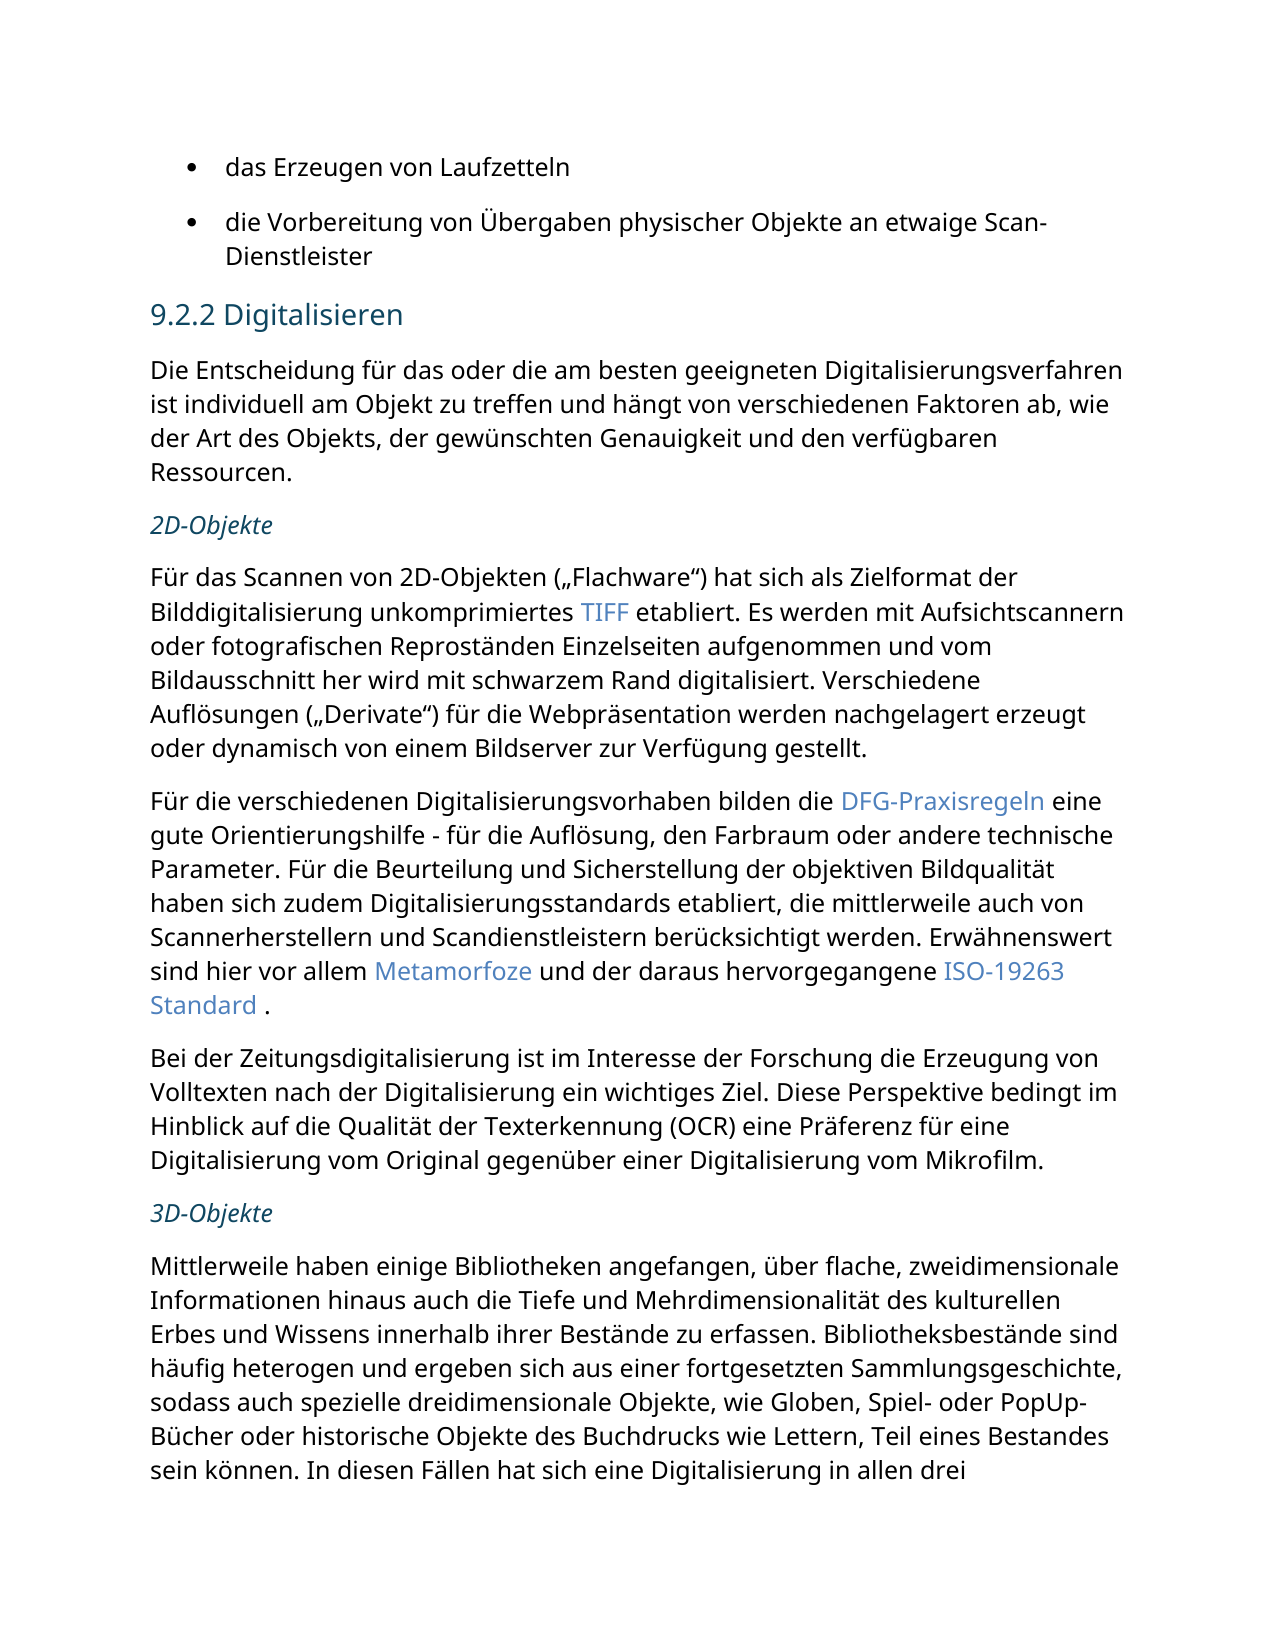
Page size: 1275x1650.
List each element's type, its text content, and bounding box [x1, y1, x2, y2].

text Für das Scannen von 2D-Objekten („Flachware“) hat sich als Zielformat der Bilddigitalisierung unkomprimiertes TIFF etabliert. Es werden mit Aufsichtscannern oder fotografischen Reproständen Einzelseiten aufgenommen und vom Bildausschnitt her wird mit schwarzem Rand digitalisiert. Verschiedene Auflösungen („Derivate“) für die Webpräsentation werden nachgelagert erzeugt oder dynamisch von einem Bildserver zur Verfügung gestellt. [150, 560, 1125, 764]
text Die Entscheidung für das oder die am besten geeigneten Digitalisierungsverfahren ist individuell am Objekt zu treffen und hängt von verschiedenen Faktoren ab, wie der Art des Objekts, der gewünschten Genauigkeit und den verfügbaren Ressourcen. [150, 352, 1125, 488]
text Für die verschiedenen Digitalisierungsvorhaben bilden die DFG-Praxisregeln eine gute Orientierungshilfe - für die Auflösung, den Farbraum oder andere technische Parameter. Für die Beurteilung und Sicherstellung der objektiven Bildqualität haben sich zudem Digitalisierungsstandards etabliert, die mittlerweile auch von Scannerherstellern und Scandienstleistern berücksichtigt werden. Erwähnenswert sind hier vor allem Metamorfoze und der daraus hervorgegangene ISO-19263 Standard . [150, 783, 1125, 1022]
list die Vorbereitung von Übergaben physischer Objekte an etwaige Scan-Dienstleister [187, 205, 1125, 273]
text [150, 1248, 1125, 1487]
subtitle 3D-Objekte [150, 1195, 1125, 1229]
text Bei der Zeitungsdigitalisierung ist im Interesse der Forschung die Erzeugung von Volltexten nach der Digitalisierung ein wichtiges Ziel. Diese Perspektive bedingt im Hinblick auf die Qualität der Texterkennung (OCR) eine Präferenz für eine Digitalisierung vom Original gegenüber einer Digitalisierung vom Mikrofilm. [150, 1040, 1125, 1177]
subtitle 9.2.2 Digitalisieren [150, 294, 1125, 333]
list das Erzeugen von Laufzetteln [187, 150, 1125, 184]
subtitle 2D-Objekte [150, 507, 1125, 541]
